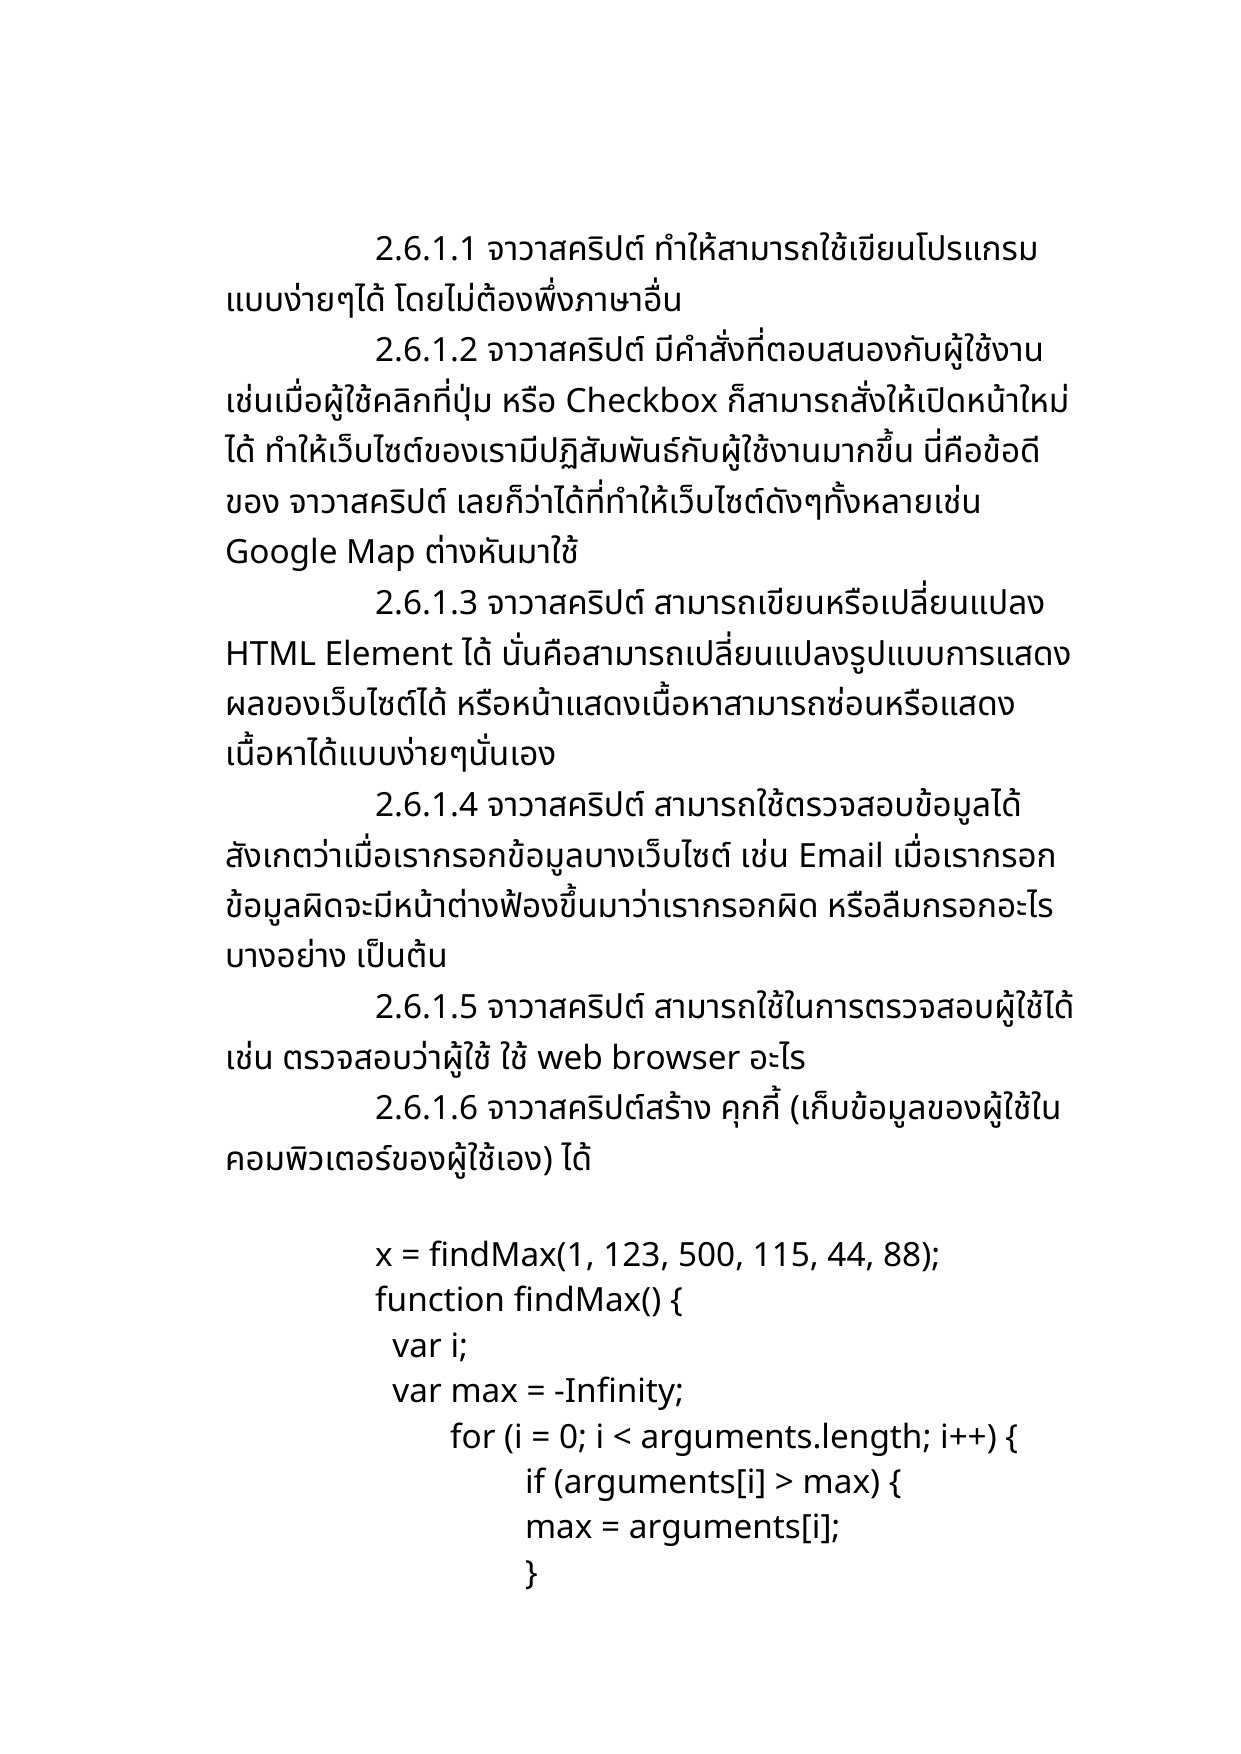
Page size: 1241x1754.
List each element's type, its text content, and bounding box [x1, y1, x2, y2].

text for (i = 0; i < arguments.length; i++) { [375, 1412, 1090, 1458]
text if (arguments[i] > max) { [375, 1458, 1090, 1503]
text 2.6.1.2 จาวาสคริปต์ มีคำสั่งที่ตอบสนองกับผู้ใช้งาน เช่นเมื่อผู้ใช้คลิกที่ปุ่ม หรือ Checkbox ก็สามารถสั่งให้เปิดหน้าใหม่ได้ ทำให้เว็บไซต์ของเรามีปฏิสัมพันธ์กับผู้ใช้งานมากขึ้น นี่คือข้อดีของ จาวาสคริปต์ เลยก็ว่าได้ที่ทำให้เว็บไซต์ดังๆทั้งหลายเช่น Google Map ต่างหันมาใช้ [225, 326, 1090, 579]
text var max = -Infinity; [375, 1367, 1090, 1412]
text 2.6.1.3 จาวาสคริปต์ สามารถเขียนหรือเปลี่ยนแปลง HTML Element ได้ นั่นคือสามารถเปลี่ยนแปลงรูปแบบการแสดงผลของเว็บไซต์ได้ หรือหน้าแสดงเนื้อหาสามารถซ่อนหรือแสดงเนื้อหาได้แบบง่ายๆนั่นเอง [225, 579, 1090, 781]
text var i; [375, 1322, 1090, 1367]
text max = arguments[i]; [375, 1503, 1090, 1549]
text 2.6.1.1 จาวาสคริปต์ ทำให้สามารถใช้เขียนโปรแกรมแบบง่ายๆได้ โดยไม่ต้องพึ่งภาษาอื่น [225, 225, 1090, 326]
text 2.6.1.5 จาวาสคริปต์ สามารถใช้ในการตรวจสอบผู้ใช้ได้เช่น ตรวจสอบว่าผู้ใช้ ใช้ web browser อะไร [225, 983, 1090, 1084]
text x = findMax(1, 123, 500, 115, 44, 88); [300, 1231, 1090, 1276]
text } [375, 1549, 1090, 1594]
text 2.6.1.4 จาวาสคริปต์ สามารถใช้ตรวจสอบข้อมูลได้ สังเกตว่าเมื่อเรากรอกข้อมูลบางเว็บไซต์ เช่น Email เมื่อเรากรอกข้อมูลผิดจะมีหน้าต่างฟ้องขึ้นมาว่าเรากรอกผิด หรือลืมกรอกอะไรบางอย่าง เป็นต้น [225, 781, 1090, 983]
text 2.6.1.6 จาวาสคริปต์สร้าง คุกกี้ (เก็บข้อมูลของผู้ใช้ในคอมพิวเตอร์ของผู้ใช้เอง) ได้ [225, 1084, 1090, 1185]
text function findMax() { [375, 1276, 1090, 1322]
